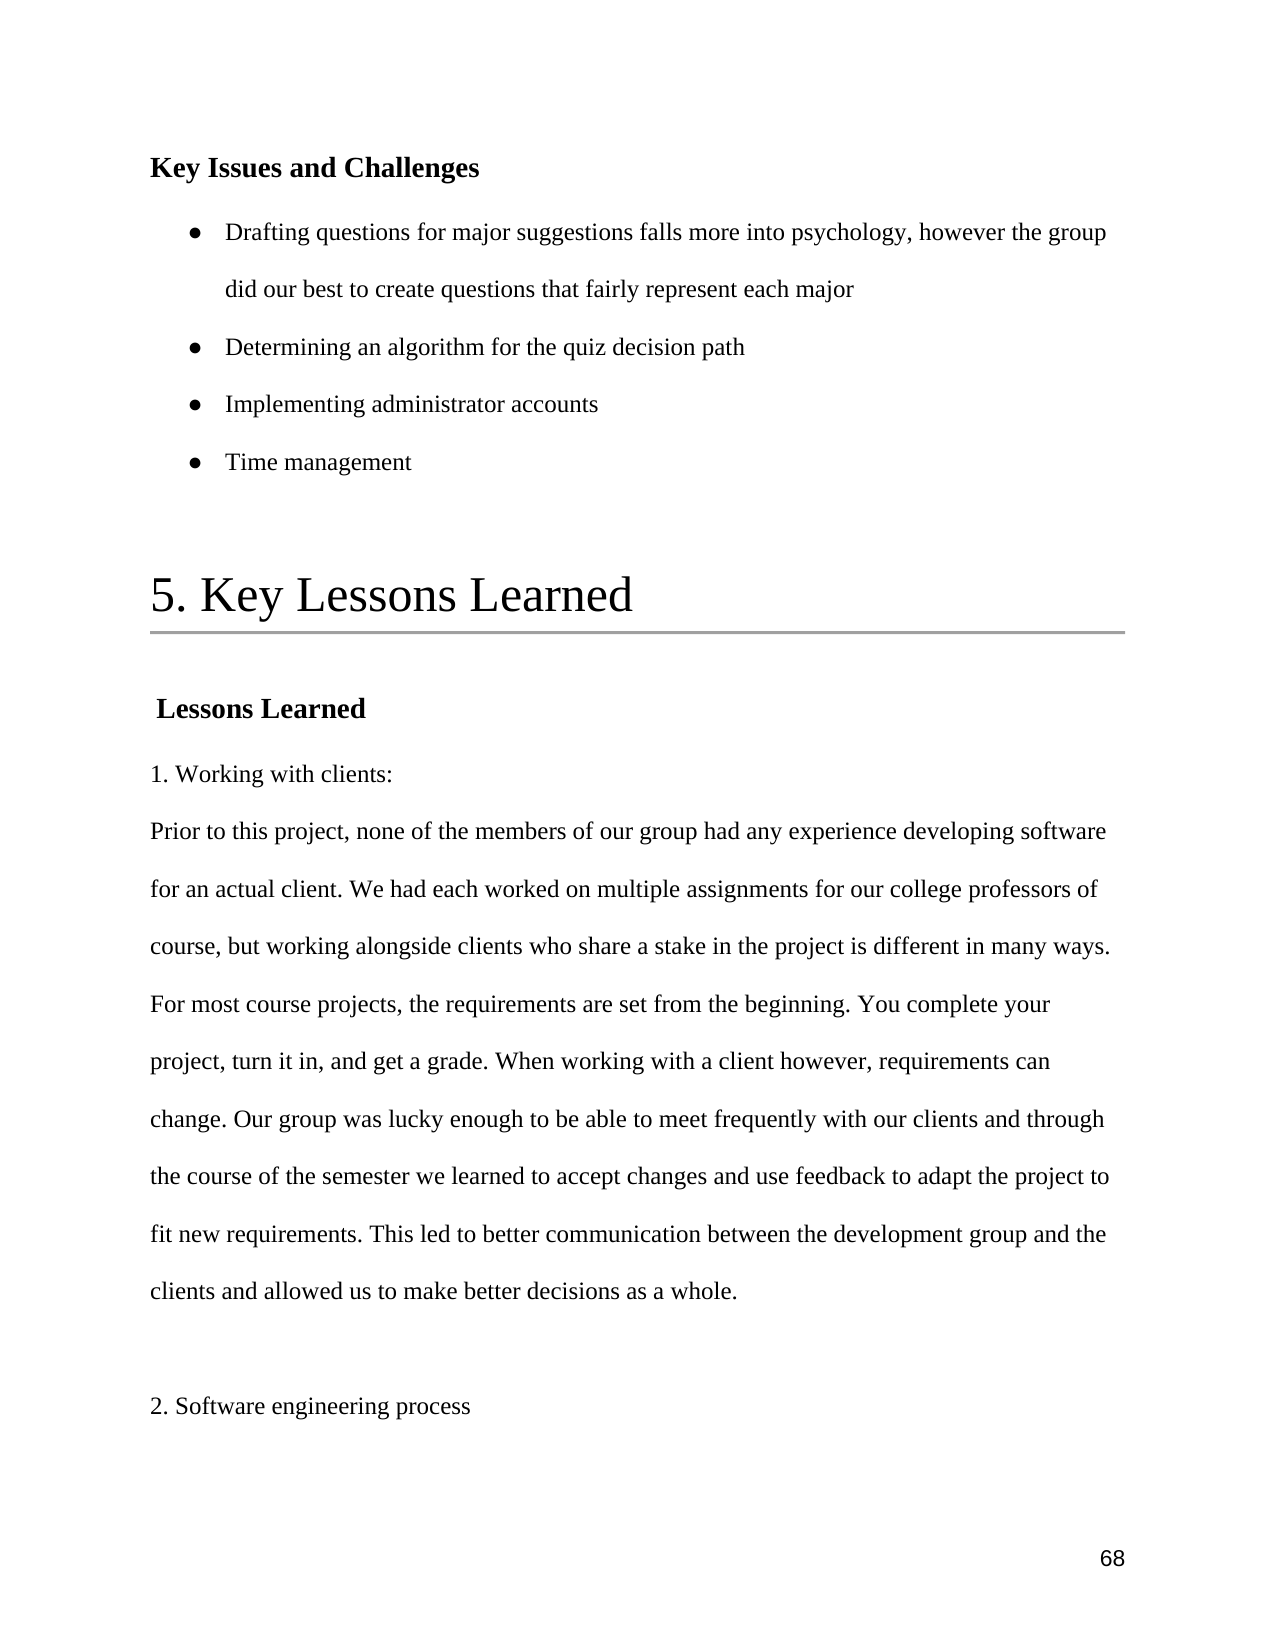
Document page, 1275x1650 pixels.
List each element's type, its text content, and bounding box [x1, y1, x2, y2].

list Implementing administrator accounts [187, 389, 1125, 418]
text Lessons Learned [150, 692, 1125, 725]
text Key Issues and Challenges [150, 150, 1125, 183]
text Prior to this project, none of the members of our group had any experience developing software for an actual client. We had each worked on multiple assignments for our college professors of course, but working alongside clients who share a stake in the project is different in many ways. For most course projects, the requirements are set from the beginning. You complete your project, turn it in, and get a grade. When working with a client however, requirements can change. Our group was lucky enough to be able to meet frequently with our clients and through the course of the semester we learned to accept changes and use feedback to adapt the project to fit new requirements. This led to better communication between the development group and the clients and allowed us to make better decisions as a whole. [150, 816, 1125, 1305]
list Drafting questions for major suggestions falls more into psychology, however the group did our best to create questions that fairly represent each major [187, 217, 1125, 303]
text 5. Key Lessons Learned [150, 565, 1125, 622]
text 2. Software engineering process [150, 1391, 1125, 1420]
text 1. Working with clients: [150, 759, 1125, 787]
list Time management [187, 447, 1125, 476]
list Determining an algorithm for the quiz decision path [187, 332, 1125, 361]
